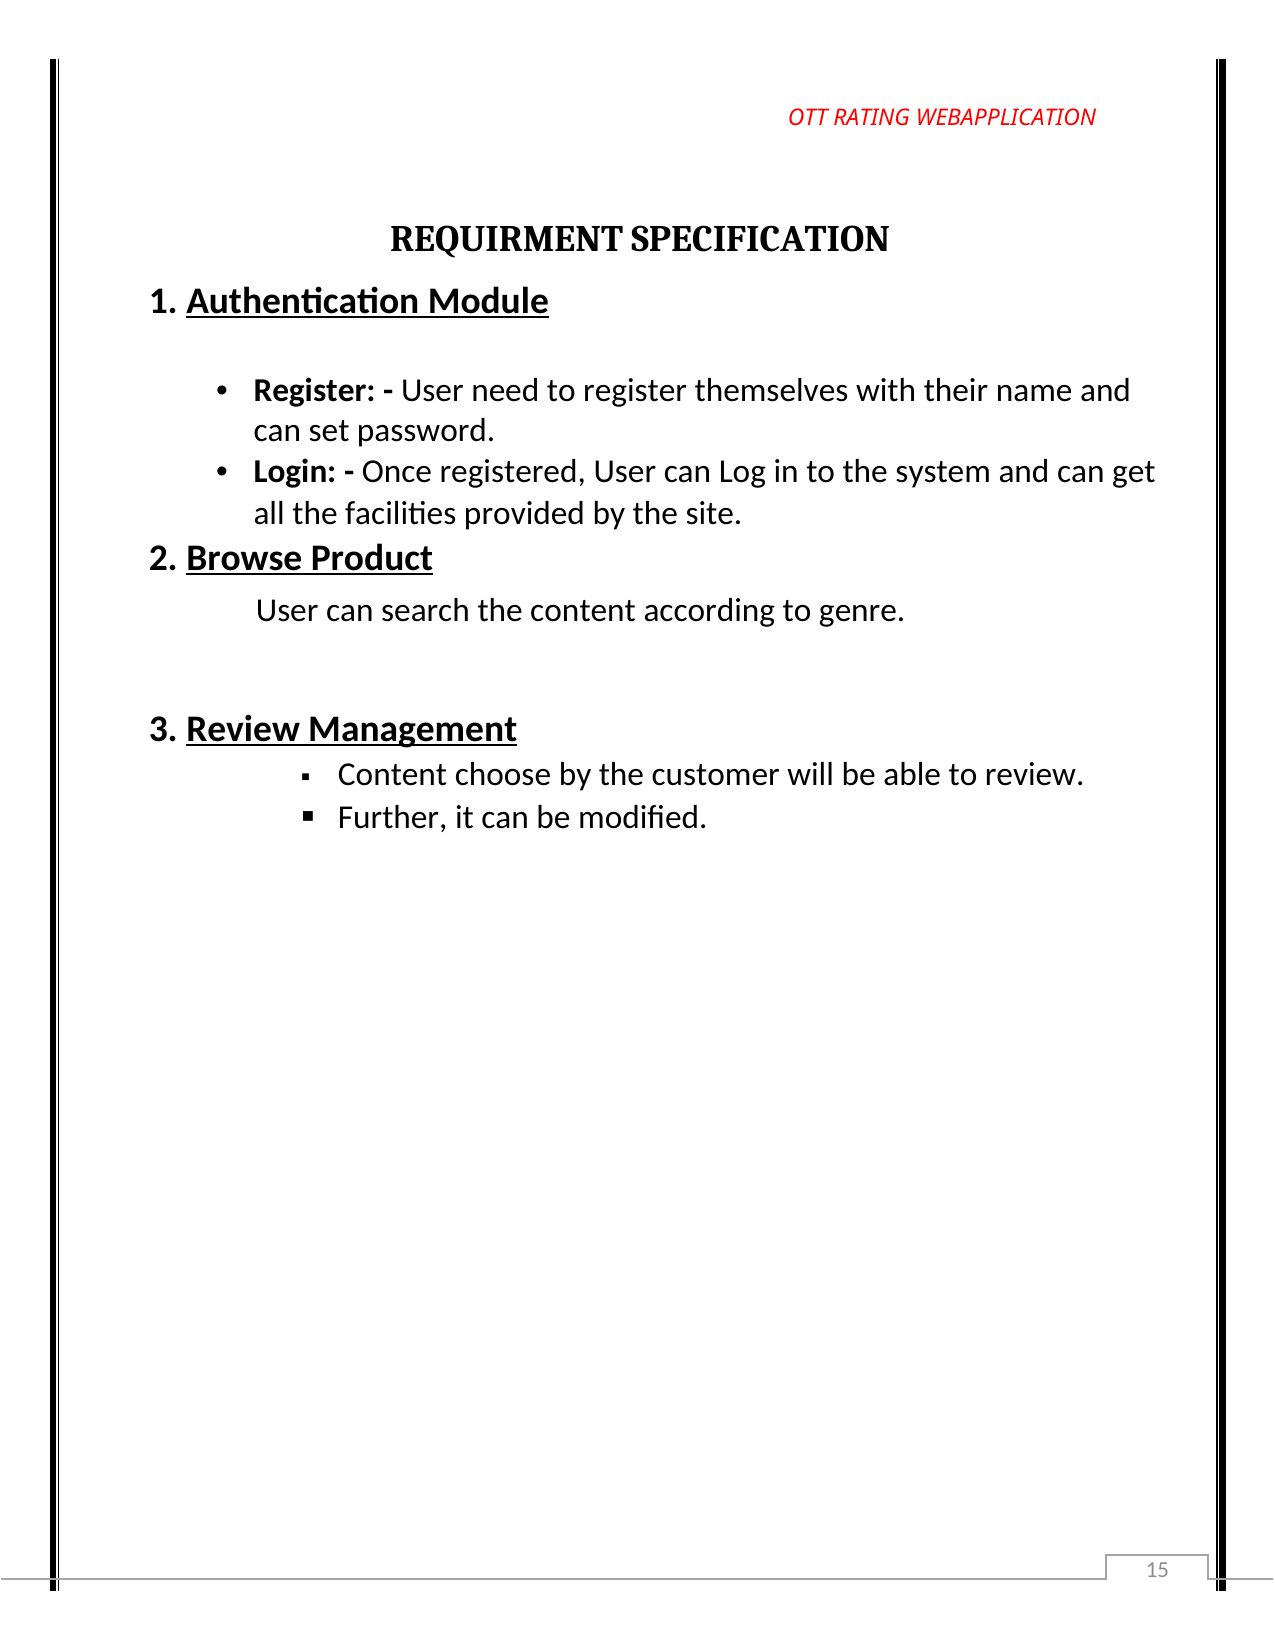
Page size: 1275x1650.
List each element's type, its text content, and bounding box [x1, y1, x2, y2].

list Browse Product [148, 534, 1177, 580]
list Login: - Once registered, User can Log in to the system and can get all the facilities provided by the site. [216, 450, 1169, 533]
text User can search the content according to genre. [150, 589, 1169, 629]
list Review Management [148, 705, 1177, 751]
list Content choose by the customer will be able to review. [300, 753, 1169, 794]
subtitle REQUIRMENT SPECIFICATION [113, 218, 1168, 261]
list Authentication Module [148, 277, 1177, 323]
list Further, it can be modified. [300, 796, 1171, 837]
list Register: - User need to register themselves with their name and can set password. [216, 369, 1177, 450]
